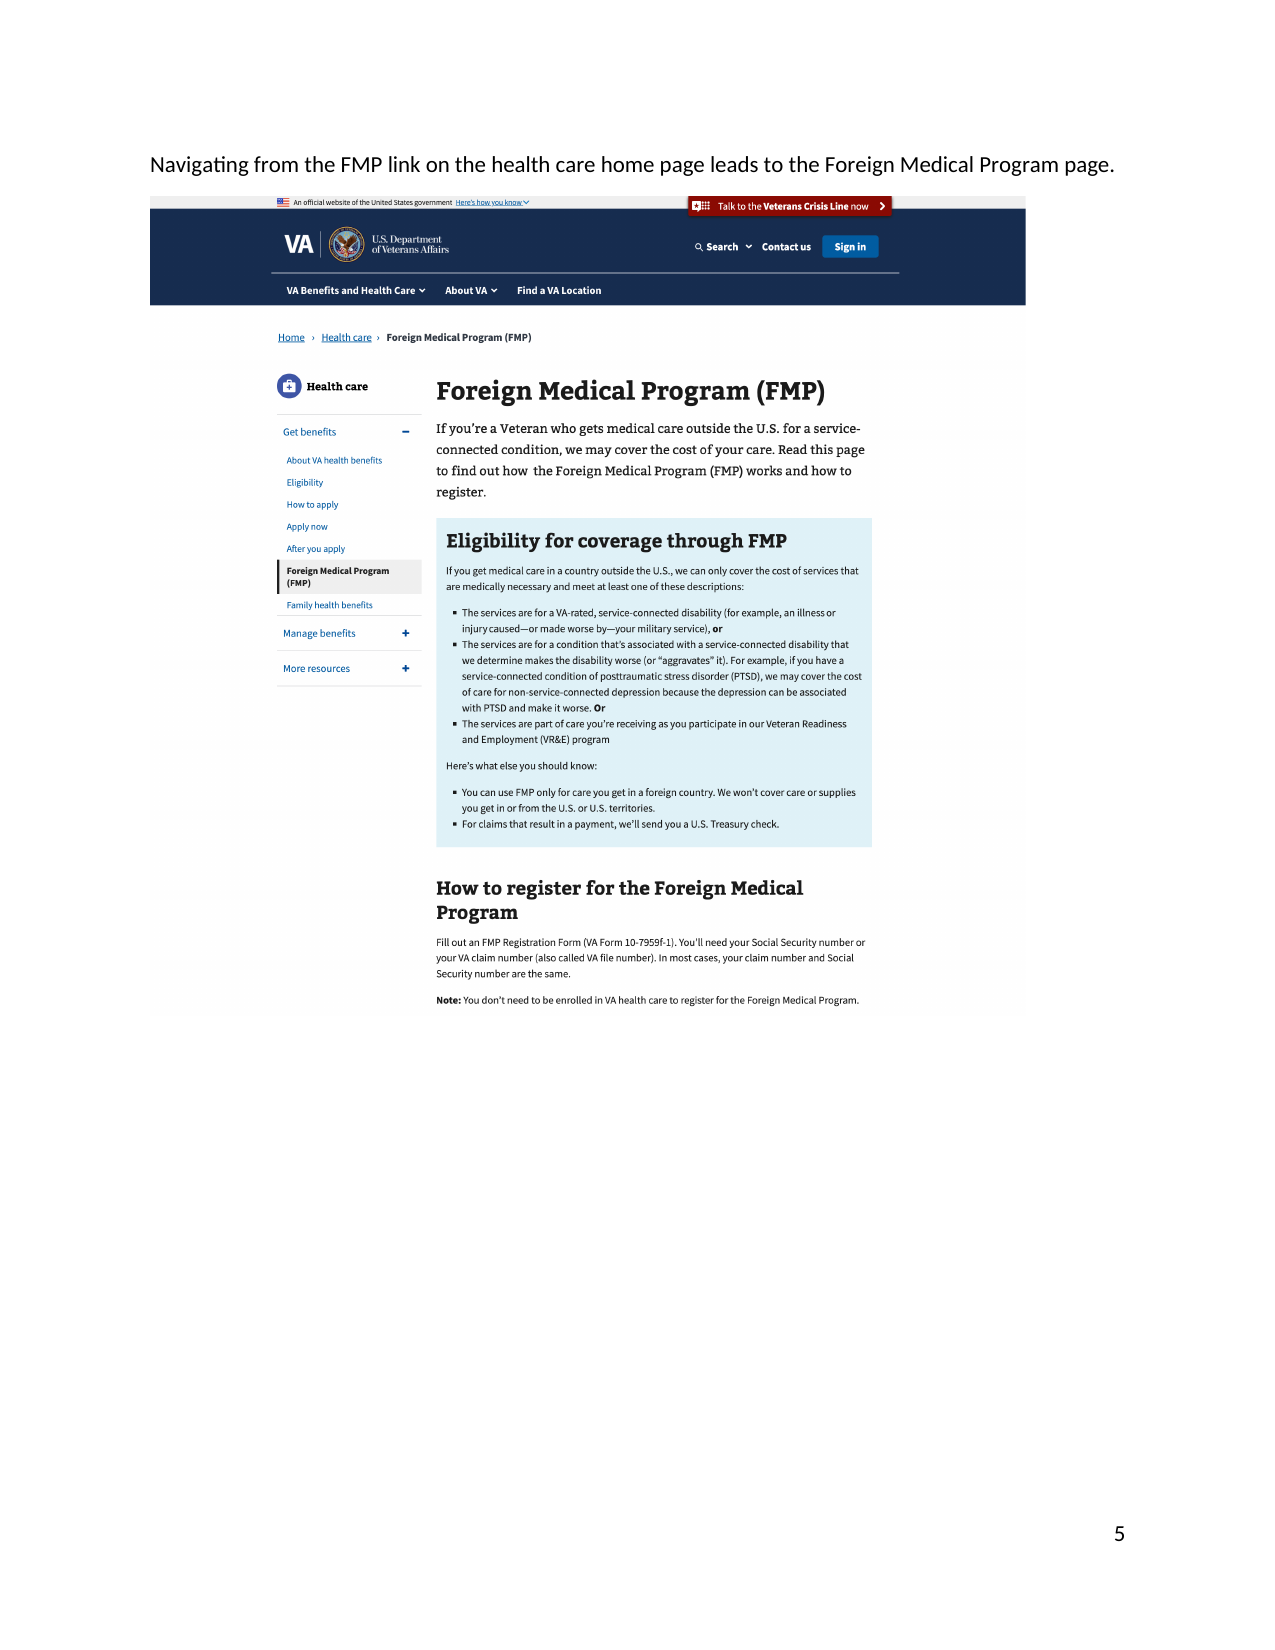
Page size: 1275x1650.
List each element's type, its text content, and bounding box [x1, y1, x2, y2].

picture [150, 196, 1026, 1016]
text Navigating from the FMP link on the health care home page leads to the Foreign Medical Program page. [150, 150, 1125, 178]
